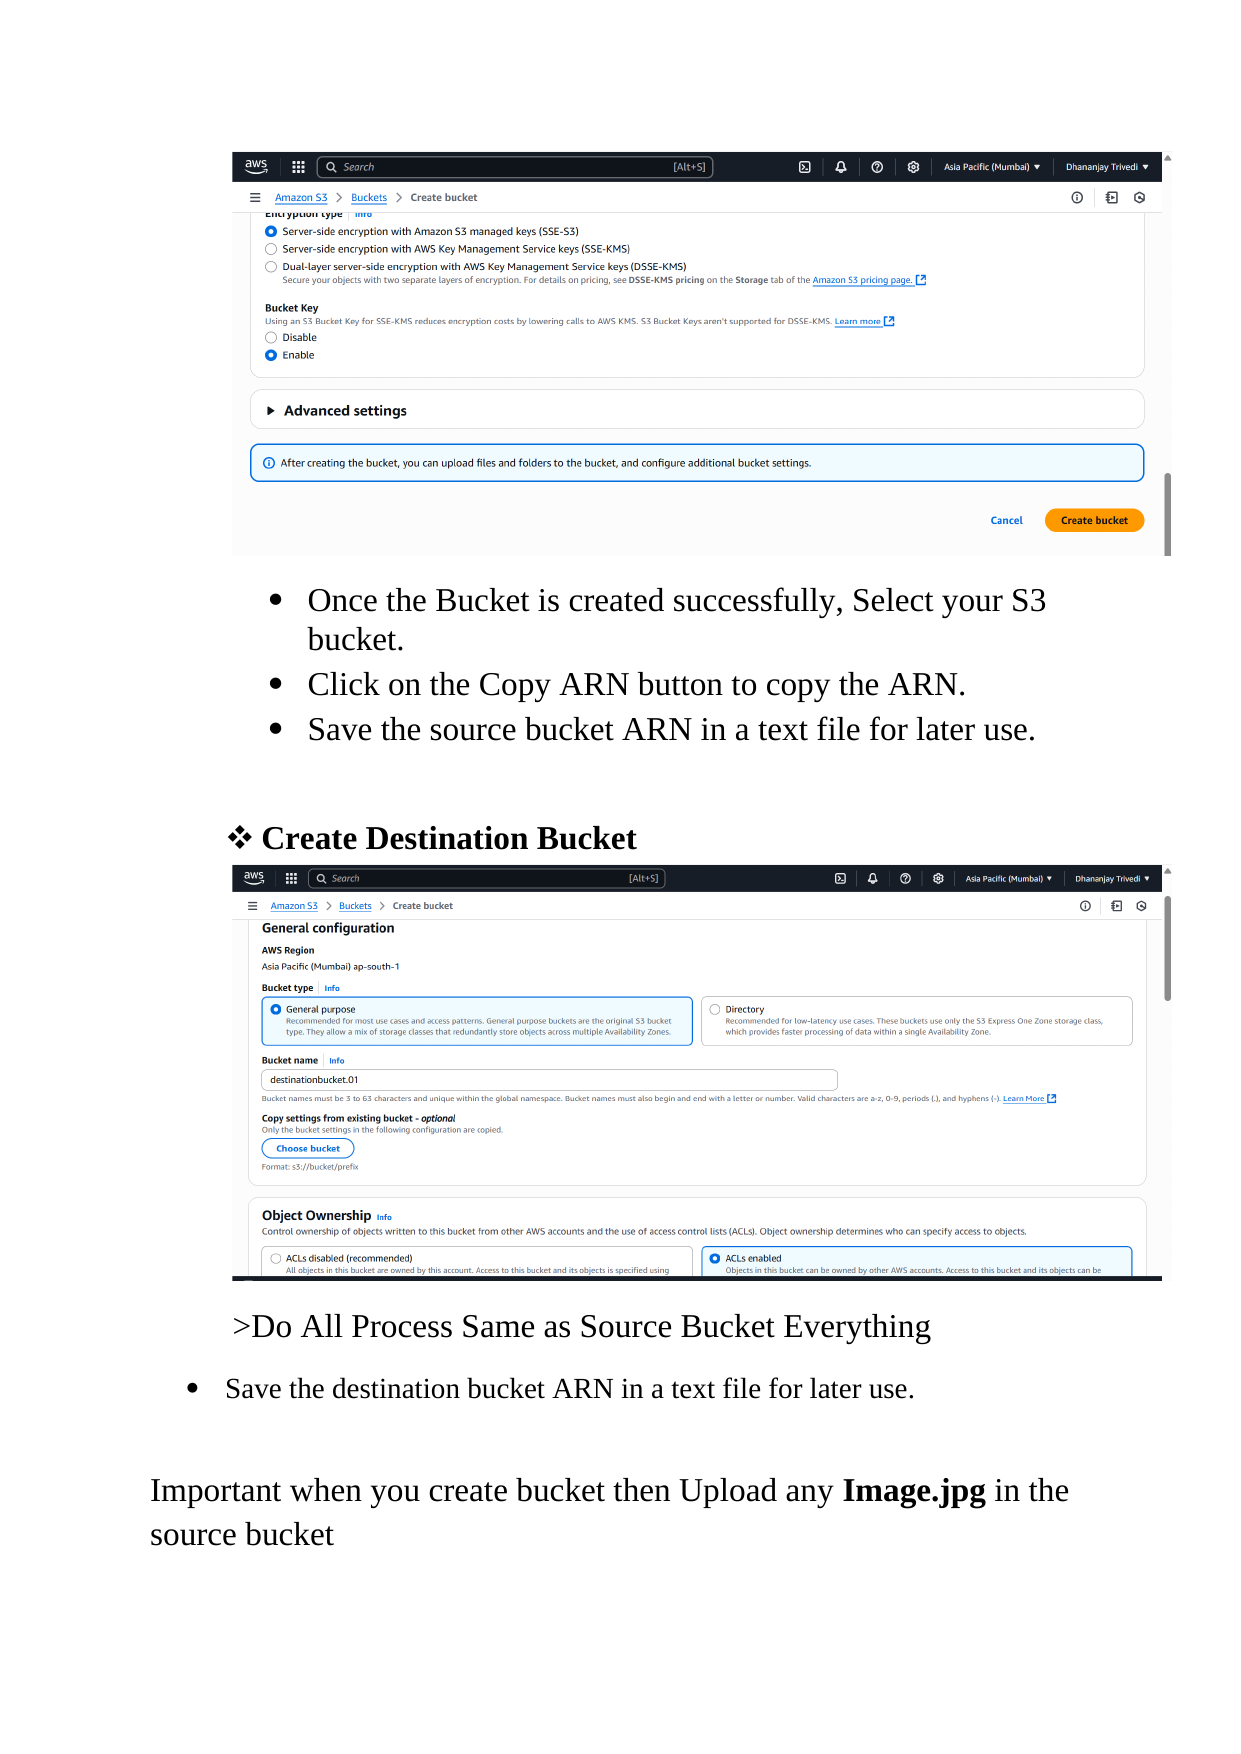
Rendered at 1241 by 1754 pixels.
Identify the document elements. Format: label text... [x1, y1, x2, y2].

picture [232, 150, 1173, 556]
picture [232, 863, 1173, 1281]
list Click on the Copy ARN button to copy the ARN. [270, 664, 1090, 702]
text >Do All Process Same as Source Bucket Everything [232, 1306, 1090, 1344]
list Create Destination Bucket [225, 819, 1090, 857]
list Save the destination bucket ARN in a text file for later use. [187, 1371, 1090, 1404]
list Once the Bucket is created successfully, Select your S3 bucket. [270, 580, 1090, 657]
list Save the source bucket ARN in a text file for later use. [270, 709, 1090, 747]
text Important when you create bucket then Upload any Image.jpg in the source bucket [150, 1470, 1090, 1553]
